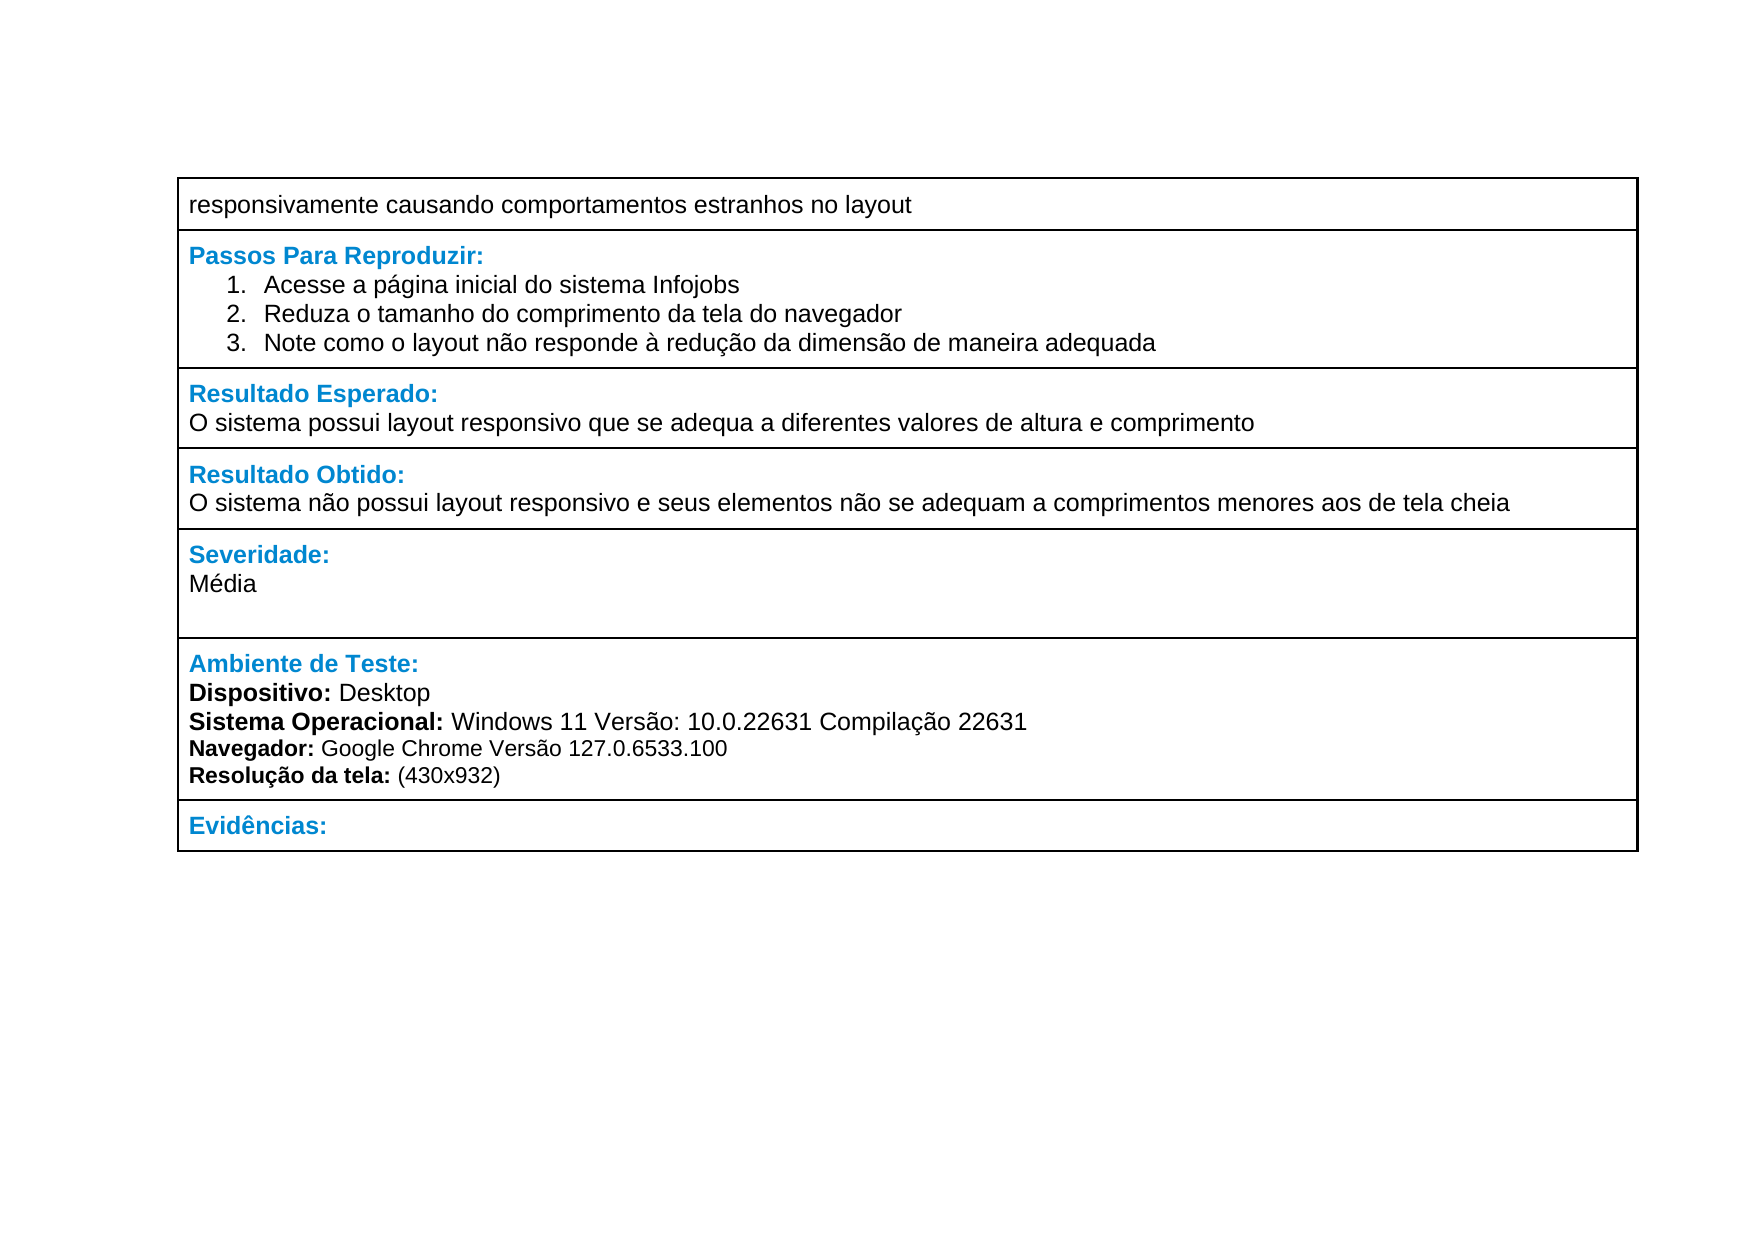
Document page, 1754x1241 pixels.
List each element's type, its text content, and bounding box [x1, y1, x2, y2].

table_cell Evidências: Barra branca no menu de navegação Elementos sobrepondo uns aos outros e texto dos cartões aparecem cortados [179, 801, 1636, 850]
table_cell Severidade: Média [179, 530, 1636, 637]
table_cell Resultado Obtido: O sistema não possui layout responsivo e seus elementos não se adequam a comprimentos menores aos de tela cheia [179, 449, 1636, 527]
table_cell Resultado Esperado: O sistema possui layout responsivo que se adequa a diferentes valores de altura e comprimento [179, 369, 1636, 447]
table_cell Ambiente de Teste: Dispositivo: Desktop Sistema Operacional: Windows 11 Versão: 10.0.22631 Compilação 22631 Navegador: Google Chrome Versão 127.0.6533.100 Resolução da tela: (430x932) [179, 639, 1636, 798]
table_cell Passos Para Reproduzir: Acesse a página inicial do sistema Infojobs Reduza o tamanho do comprimento da tela do navegador Note como o layout não responde à redução da dimensão de maneira adequada [179, 231, 1636, 367]
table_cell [179, 179, 1636, 229]
